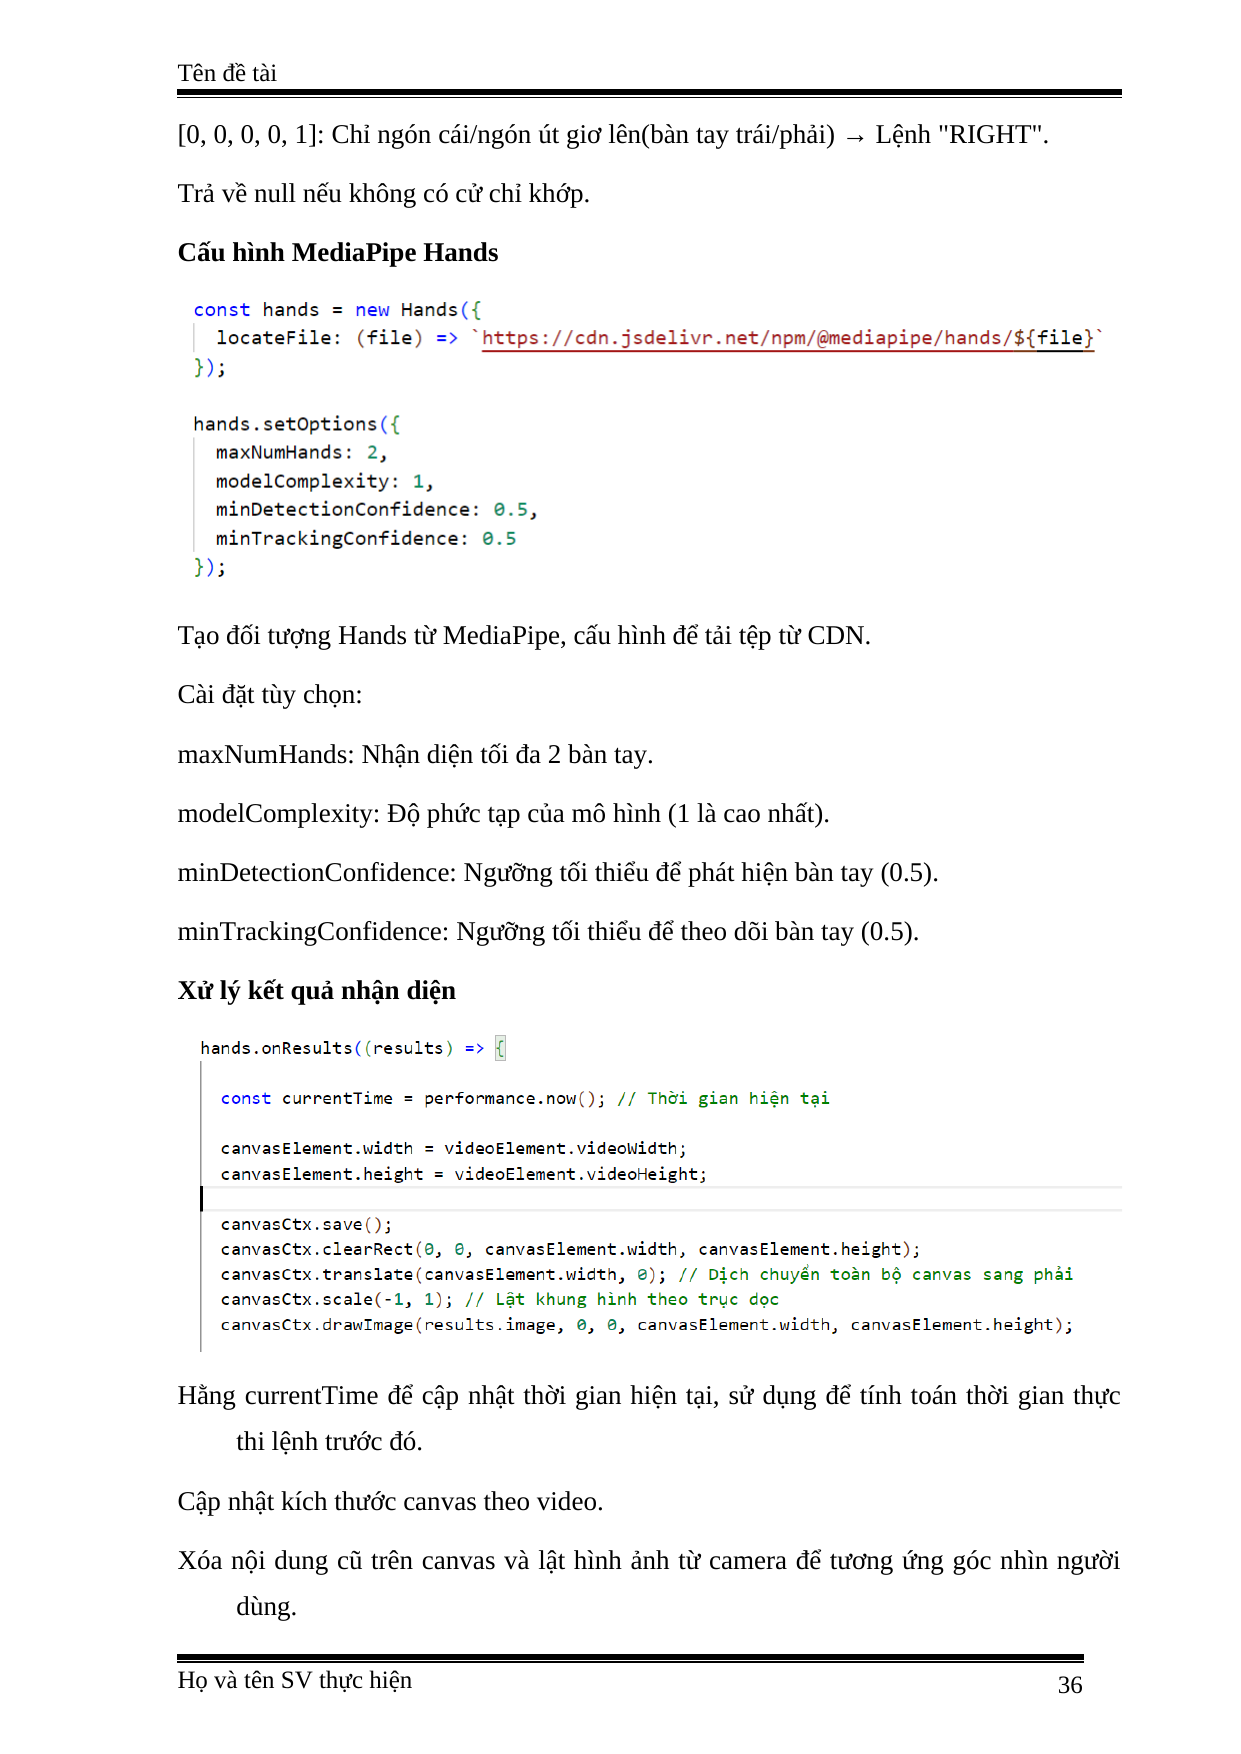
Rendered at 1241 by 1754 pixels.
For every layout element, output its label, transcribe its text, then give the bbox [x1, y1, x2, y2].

text minDetectionConfidence: Ngưỡng tối thiểu để phát hiện bàn tay (0.5). [177, 856, 1122, 887]
text Tạo đối tượng Hands từ MediaPipe, cấu hình để tải tệp từ CDN. [177, 619, 1122, 651]
picture [177, 1033, 1123, 1352]
list Cấu hình MediaPipe Hands [177, 236, 1122, 268]
text maxNumHands: Nhận diện tối đa 2 bàn tay. [177, 738, 1122, 769]
text Xóa nội dung cũ trên canvas và lật hình ảnh từ camera để tương ứng góc nhìn người dùng. [177, 1544, 1122, 1622]
text Hằng currentTime để cập nhật thời gian hiện tại, sử dụng để tính toán thời gian thực thi lệnh trước đó. [177, 1379, 1122, 1457]
list Xử lý kết quả nhận diện [177, 974, 1122, 1006]
text Trả về null nếu không có cử chỉ khớp. [177, 177, 1122, 208]
text modelComplexity: Độ phức tạp của mô hình (1 là cao nhất). [177, 797, 1122, 828]
text [0, 0, 0, 0, 1]: Chỉ ngón cái/ngón út giơ lên(bàn tay trái/phải) → Lệnh "RIGHT". [177, 118, 1122, 149]
text Cài đặt tùy chọn: [177, 679, 1122, 710]
picture [177, 295, 1123, 593]
text minTrackingConfidence: Ngưỡng tối thiểu để theo dõi bàn tay (0.5). [177, 915, 1122, 946]
text Cập nhật kích thước canvas theo video. [177, 1484, 1122, 1516]
